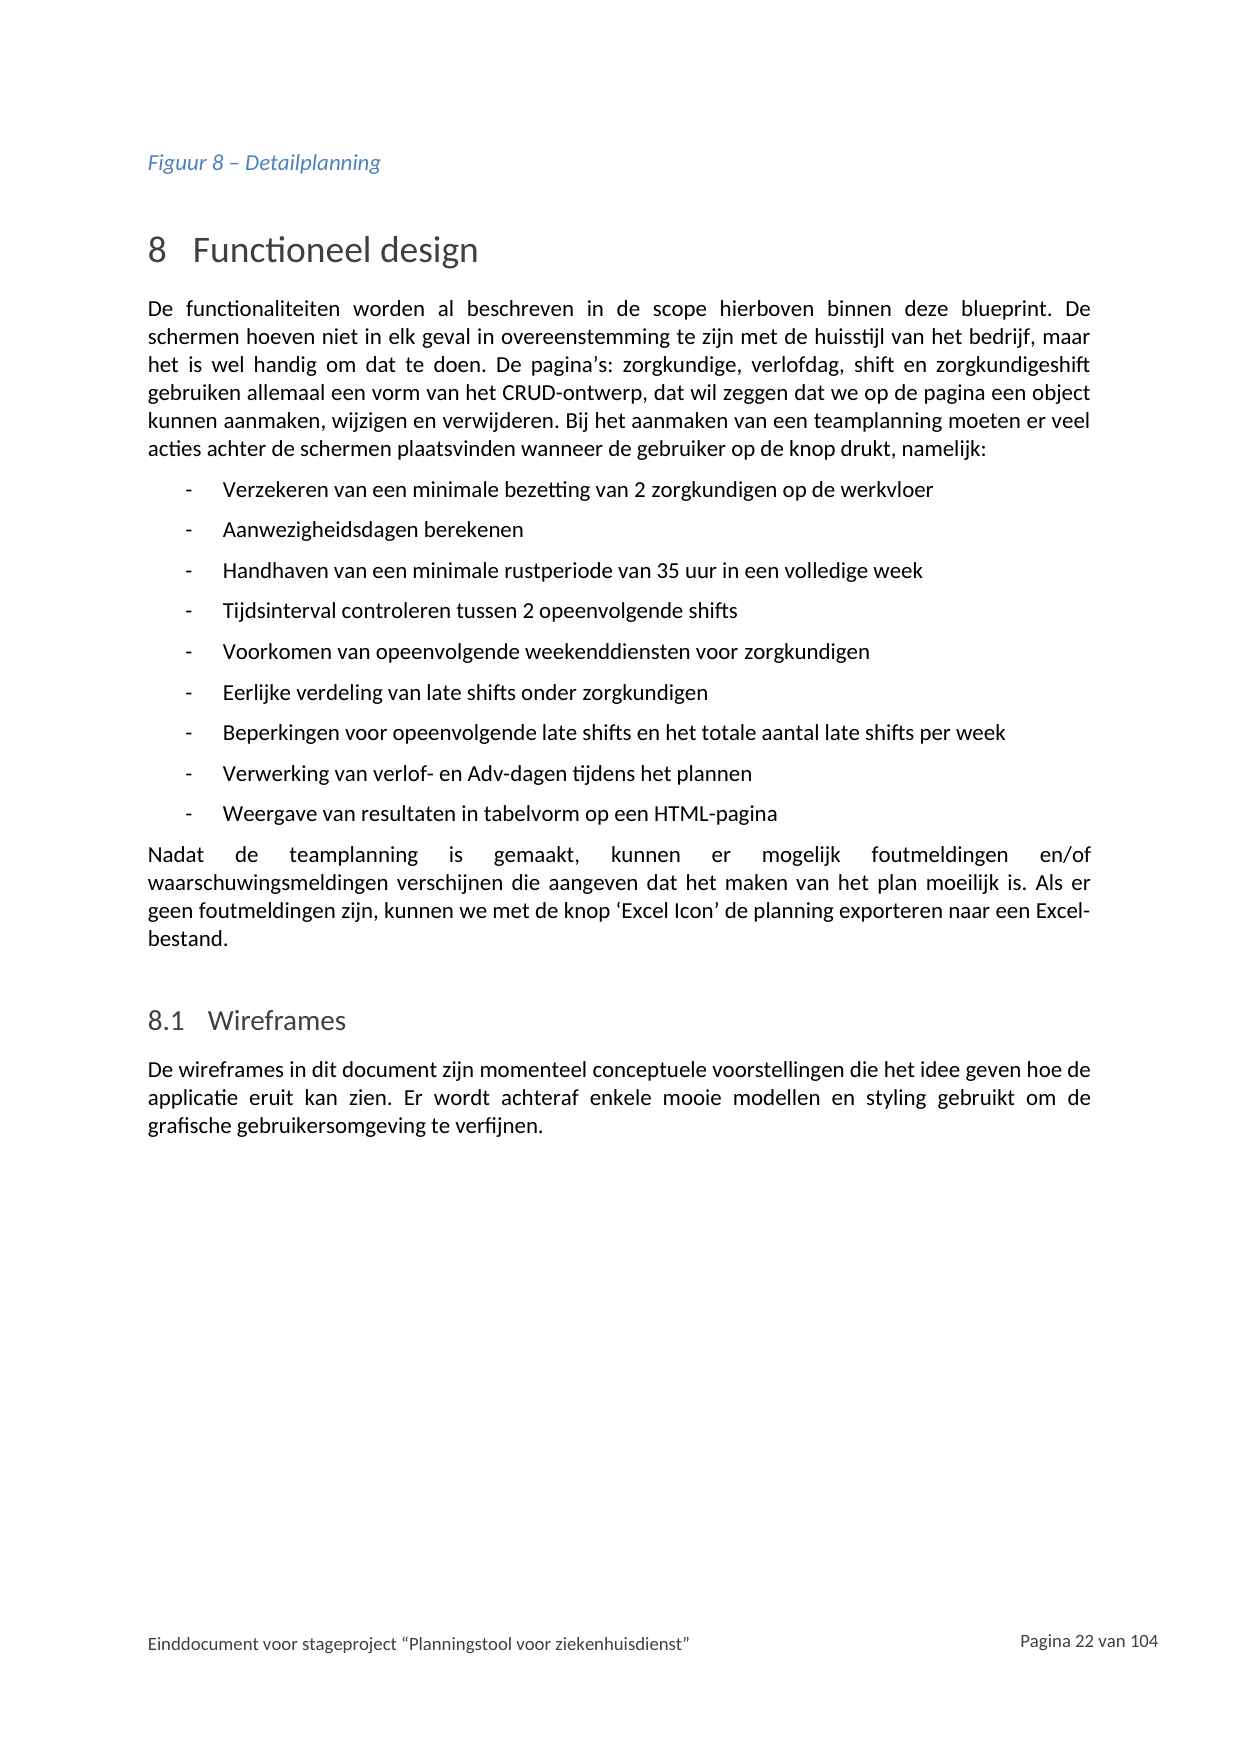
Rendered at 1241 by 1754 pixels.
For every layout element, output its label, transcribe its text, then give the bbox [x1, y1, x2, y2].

list Aanwezigheidsdagen berekenen [185, 516, 1093, 543]
text De wireframes in dit document zijn momenteel conceptuele voorstellingen die het idee geven hoe de applicatie eruit kan zien. Er wordt achteraf enkele mooie modellen en styling gebruikt om de grafische gebruikersomgeving te verfijnen. [148, 1055, 1093, 1139]
text De functionaliteiten worden al beschreven in de scope hierboven binnen deze blueprint. De schermen hoeven niet in elk geval in overeenstemming te zijn met de huisstijl van het bedrijf, maar het is wel handig om dat te doen. De pagina’s: zorgkundige, verlofdag, shift en zorgkundigeshift gebruiken allemaal een vorm van het CRUD-ontwerp, dat wil zeggen dat we op de pagina een object kunnen aanmaken, wijzigen en verwijderen. Bij het aanmaken van een teamplanning moeten er veel acties achter de schermen plaatsvinden wanneer de gebruiker op de knop drukt, namelijk: [148, 294, 1093, 462]
subtitle Wireframes [148, 1002, 1093, 1037]
subtitle Functioneel design [148, 226, 1093, 271]
list Beperkingen voor opeenvolgende late shifts en het totale aantal late shifts per week [185, 718, 1093, 746]
list Tijdsinterval controleren tussen 2 opeenvolgende shifts [185, 597, 1093, 624]
list Voorkomen van opeenvolgende weekenddiensten voor zorgkundigen [185, 637, 1093, 665]
list Verzekeren van een minimale bezetting van 2 zorgkundigen op de werkvloer [185, 475, 1093, 503]
list Verwerking van verlof- en Adv-dagen tijdens het plannen [185, 759, 1093, 787]
text Nadat de teamplanning is gemaakt, kunnen er mogelijk foutmeldingen en/of waarschuwingsmeldingen verschijnen die aangeven dat het maken van het plan moeilijk is. Als er geen foutmeldingen zijn, kunnen we met de knop ‘Excel Icon’ de planning exporteren naar een Excel-bestand. [148, 840, 1093, 952]
text Figuur 8 – Detailplanning [148, 148, 1093, 176]
list Handhaven van een minimale rustperiode van 35 uur in een volledige week [185, 556, 1093, 584]
list Eerlijke verdeling van late shifts onder zorgkundigen [185, 678, 1093, 706]
list Weergave van resultaten in tabelvorm op een HTML-pagina [185, 799, 1093, 827]
